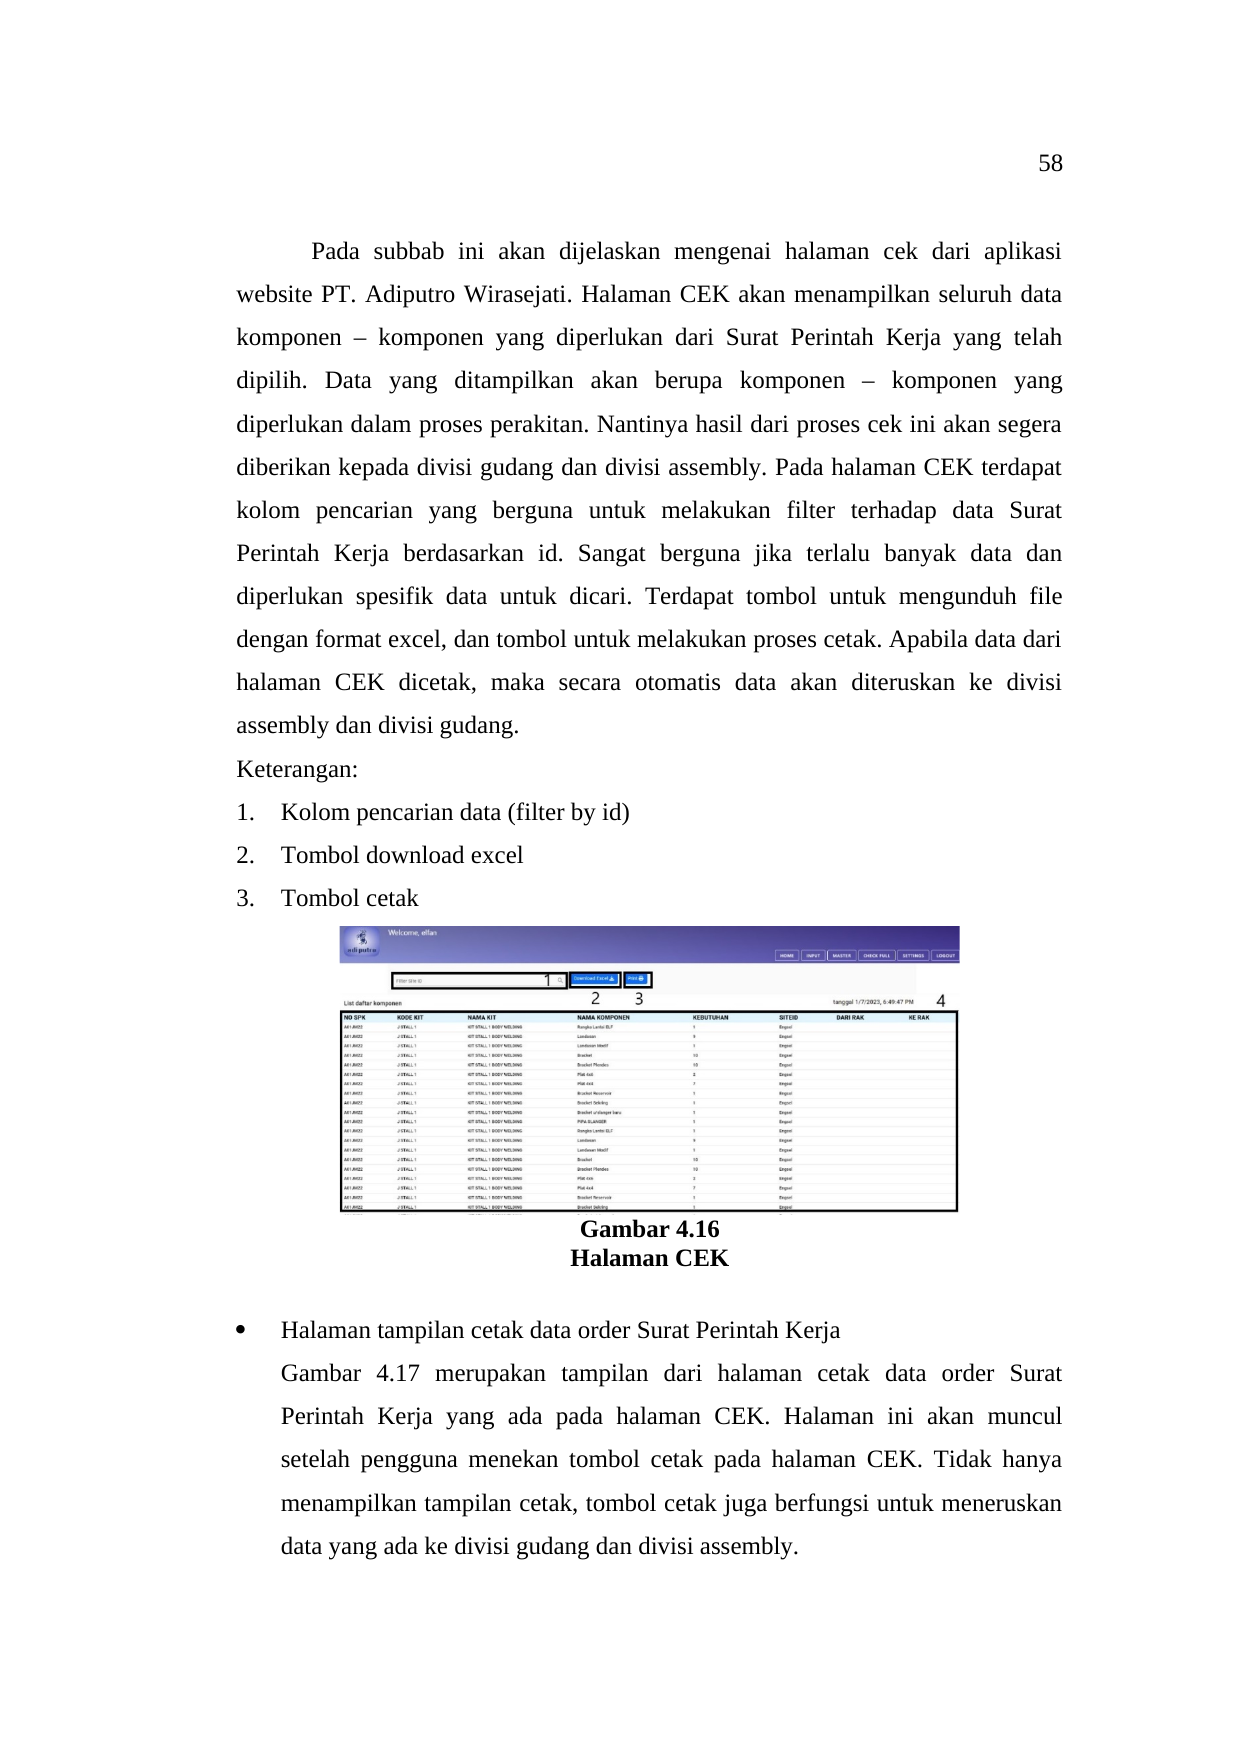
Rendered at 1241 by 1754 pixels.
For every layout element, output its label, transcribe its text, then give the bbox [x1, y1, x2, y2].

text Tombol cetak [236, 883, 1063, 912]
picture [339, 926, 960, 1215]
list Halaman tampilan cetak data order Surat Perintah Kerja [236, 1315, 1063, 1344]
text Gambar 4.17 merupakan tampilan dari halaman cetak data order Surat Perintah Kerja yang ada pada halaman CEK. Halaman ini akan muncul setelah pengguna menekan tombol cetak pada halaman CEK. Tidak hanya menampilkan tampilan cetak, tombol cetak juga berfungsi untuk meneruskan data yang ada ke divisi gudang dan divisi assembly. [281, 1358, 1063, 1559]
text Tombol download excel [236, 840, 1063, 869]
text Keterangan: [236, 754, 1063, 782]
text Halaman CEK [236, 1243, 1063, 1272]
list Kolom pencarian data (filter by id) [236, 797, 1063, 826]
text Pada subbab ini akan dijelaskan mengenai halaman cek dari aplikasi website PT. Adiputro Wirasejati. Halaman CEK akan menampilkan seluruh data komponen – komponen yang diperlukan dari Surat Perintah Kerja yang telah dipilih. Data yang ditampilkan akan berupa komponen – komponen yang diperlukan dalam proses perakitan. Nantinya hasil dari proses cek ini akan segera diberikan kepada divisi gudang dan divisi assembly. Pada halaman CEK terdapat kolom pencarian yang berguna untuk melakukan filter terhadap data Surat Perintah Kerja berdasarkan id. Sangat berguna jika terlalu banyak data dan diperlukan spesifik data untuk dicari. Terdapat tombol untuk mengunduh file dengan format excel, dan tombol untuk melakukan proses cetak. Apabila data dari halaman CEK dicetak, maka secara otomatis data akan diteruskan ke divisi assembly dan divisi gudang. [236, 236, 1063, 739]
